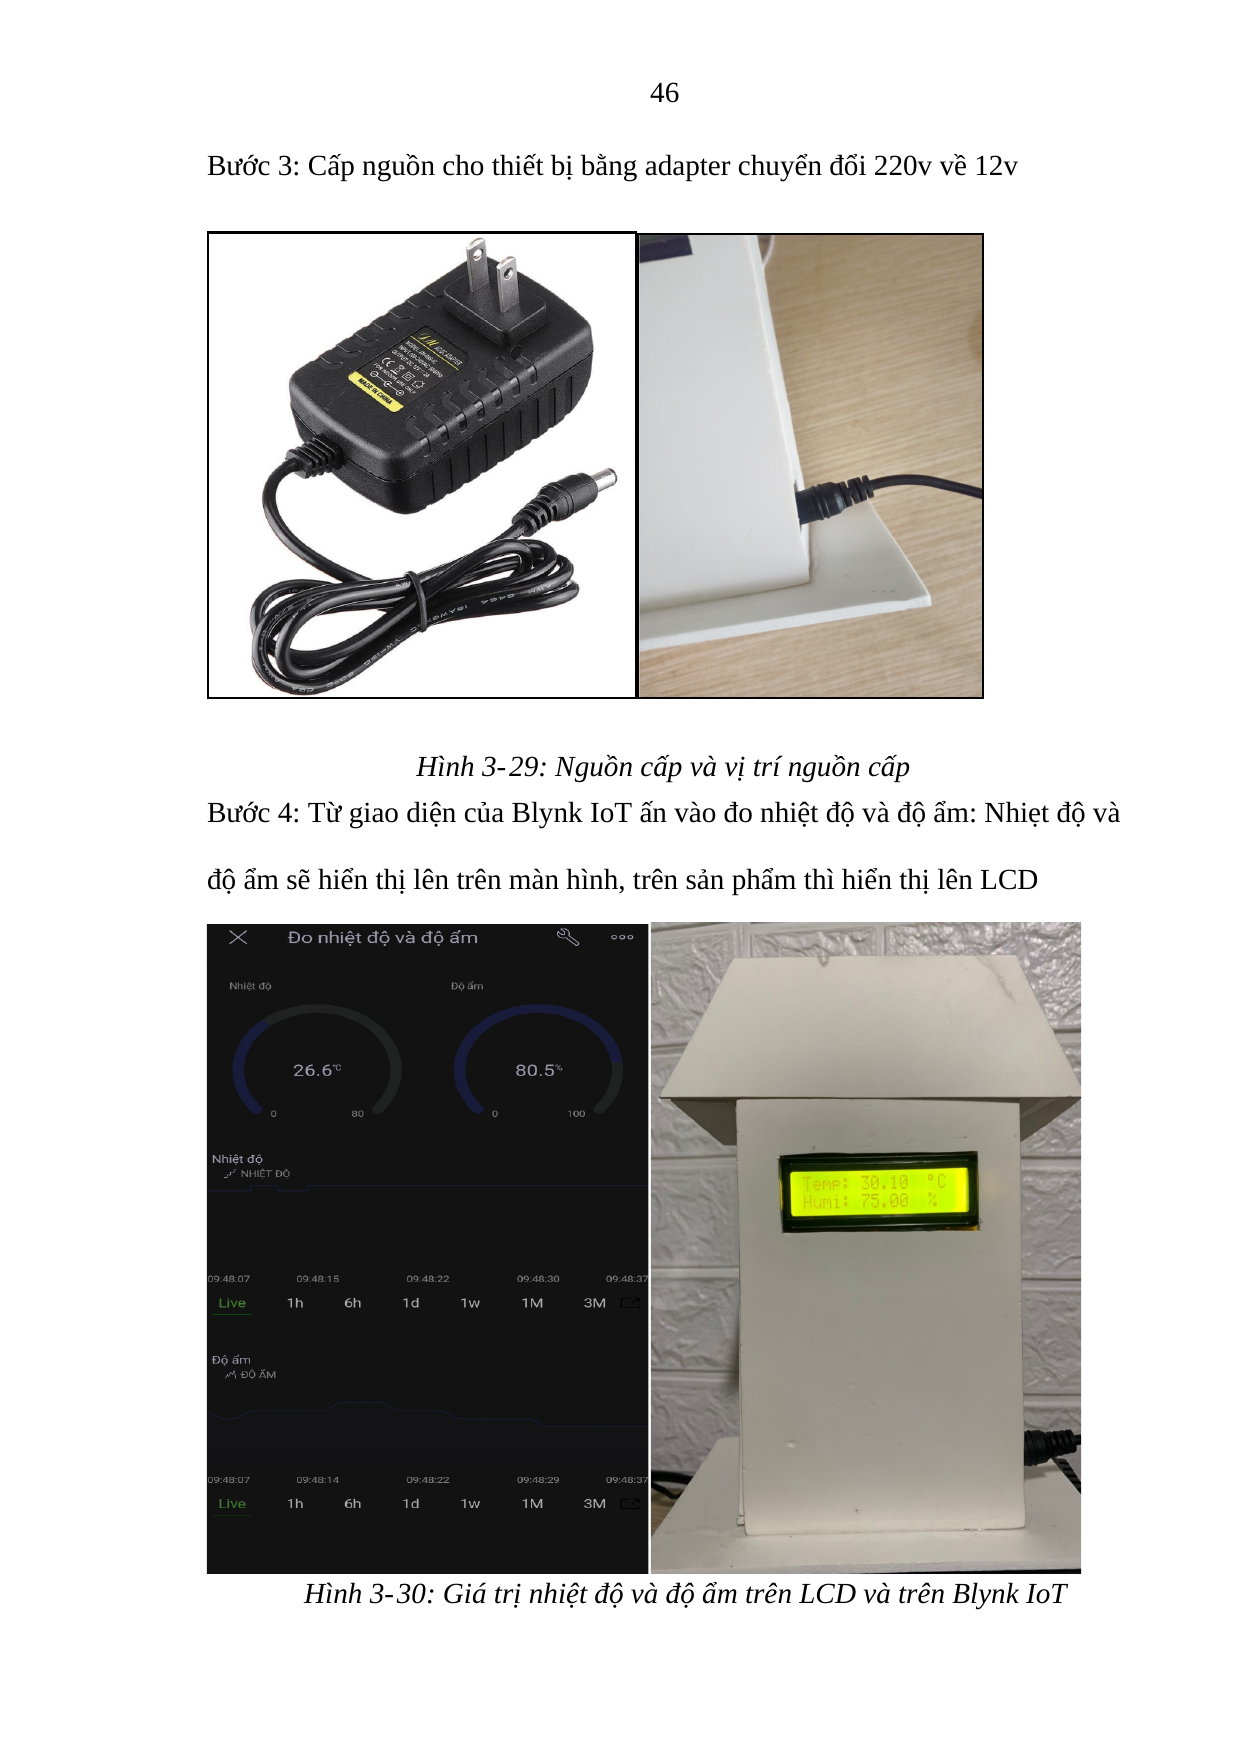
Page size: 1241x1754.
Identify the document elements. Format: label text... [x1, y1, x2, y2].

text Hình 3-14: Nguồn cấp và vị trí nguồn cấp [207, 749, 1122, 782]
picture [209, 234, 635, 697]
text Bước 3: Cấp nguồn cho thiết bị bằng adapter chuyển đổi 220v về 12v [207, 148, 1122, 181]
picture [206, 924, 649, 1574]
picture [639, 235, 982, 697]
text Bước 4: Từ giao diện của Blynk IoT ấn vào đo nhiệt độ và độ ẩm: Nhiẹt độ và độ ẩm sẽ hiển thị lên trên màn hình, trên sản phẩm thì hiển thị lên LCD [207, 795, 1122, 896]
picture [650, 922, 1082, 1574]
